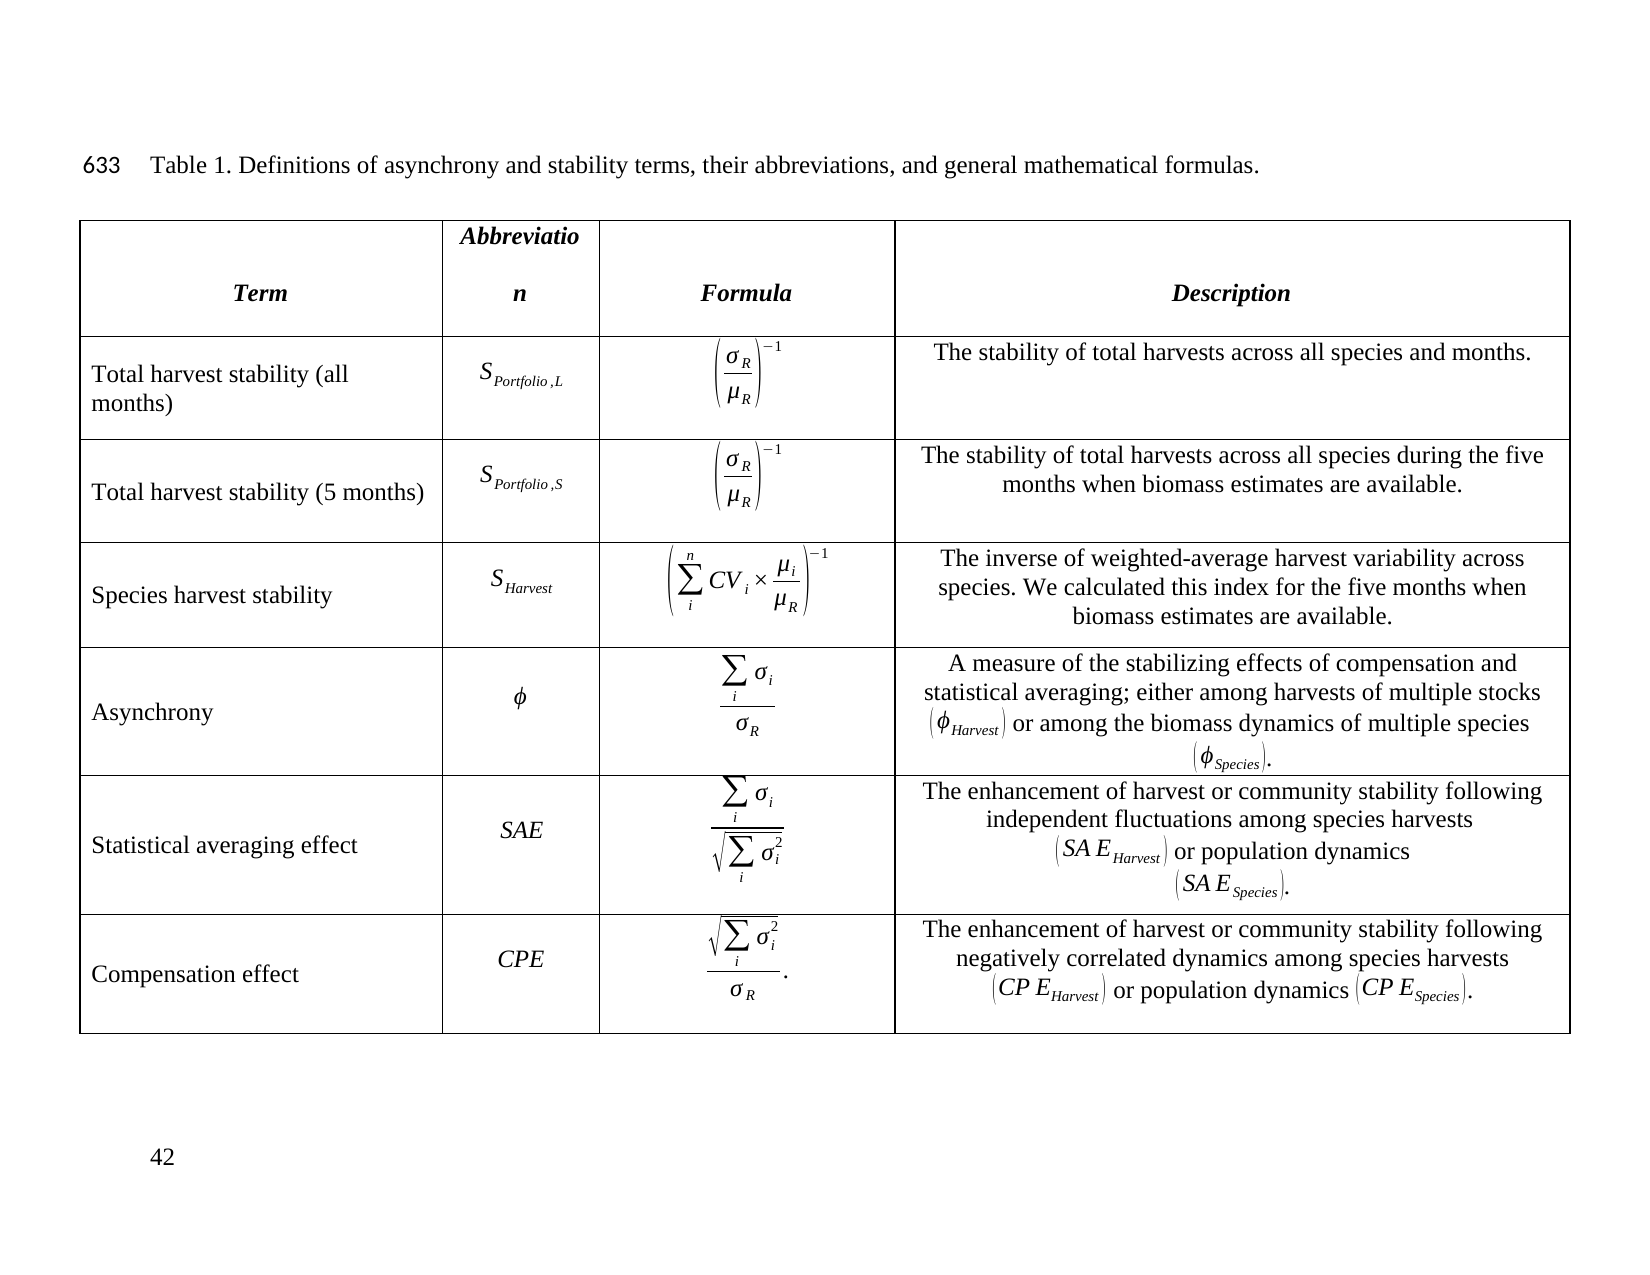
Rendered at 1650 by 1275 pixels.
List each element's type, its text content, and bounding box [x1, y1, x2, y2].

table_cell [443, 543, 599, 647]
table_cell [443, 648, 599, 775]
table_cell The stability of total harvests across all species and months. [896, 337, 1569, 439]
table_cell [443, 337, 599, 439]
table_cell The enhancement of harvest or community stability following independent fluctuations among species harvests or population dynamics . [896, 776, 1569, 913]
table_header Description [896, 221, 1569, 336]
table_cell [600, 776, 894, 913]
table_cell [600, 440, 894, 542]
table_cell [443, 915, 599, 1033]
table_cell [443, 776, 599, 913]
table_header Term [81, 221, 442, 336]
table_cell Total harvest stability (all months) [81, 337, 442, 439]
table_header Abbreviation [443, 221, 599, 336]
table_cell [600, 648, 894, 775]
text Table 1. Definitions of asynchrony and stability terms, their abbreviations, and general mathematical formulas. [150, 150, 1500, 179]
table_cell The inverse of weighted-average harvest variability across species. We calculated this index for the five months when biomass estimates are available. [896, 543, 1569, 647]
table_cell [600, 915, 894, 1033]
table_cell Total harvest stability (5 months) [81, 440, 442, 542]
table_cell A measure of the stabilizing effects of compensation and statistical averaging; either among harvests of multiple stocks or among the biomass dynamics of multiple species . [896, 648, 1569, 775]
table_cell Species harvest stability [81, 543, 442, 647]
table_header Formula [600, 221, 894, 336]
table_cell The stability of total harvests across all species during the five months when biomass estimates are available. [896, 440, 1569, 542]
table_cell Compensation effect [81, 915, 442, 1033]
table_cell [443, 440, 599, 542]
table_cell The enhancement of harvest or community stability following negatively correlated dynamics among species harvests or population dynamics . [896, 915, 1569, 1033]
table_cell [600, 337, 894, 439]
table_cell Statistical averaging effect [81, 776, 442, 913]
table_cell [600, 543, 894, 647]
table_cell Asynchrony [81, 648, 442, 775]
